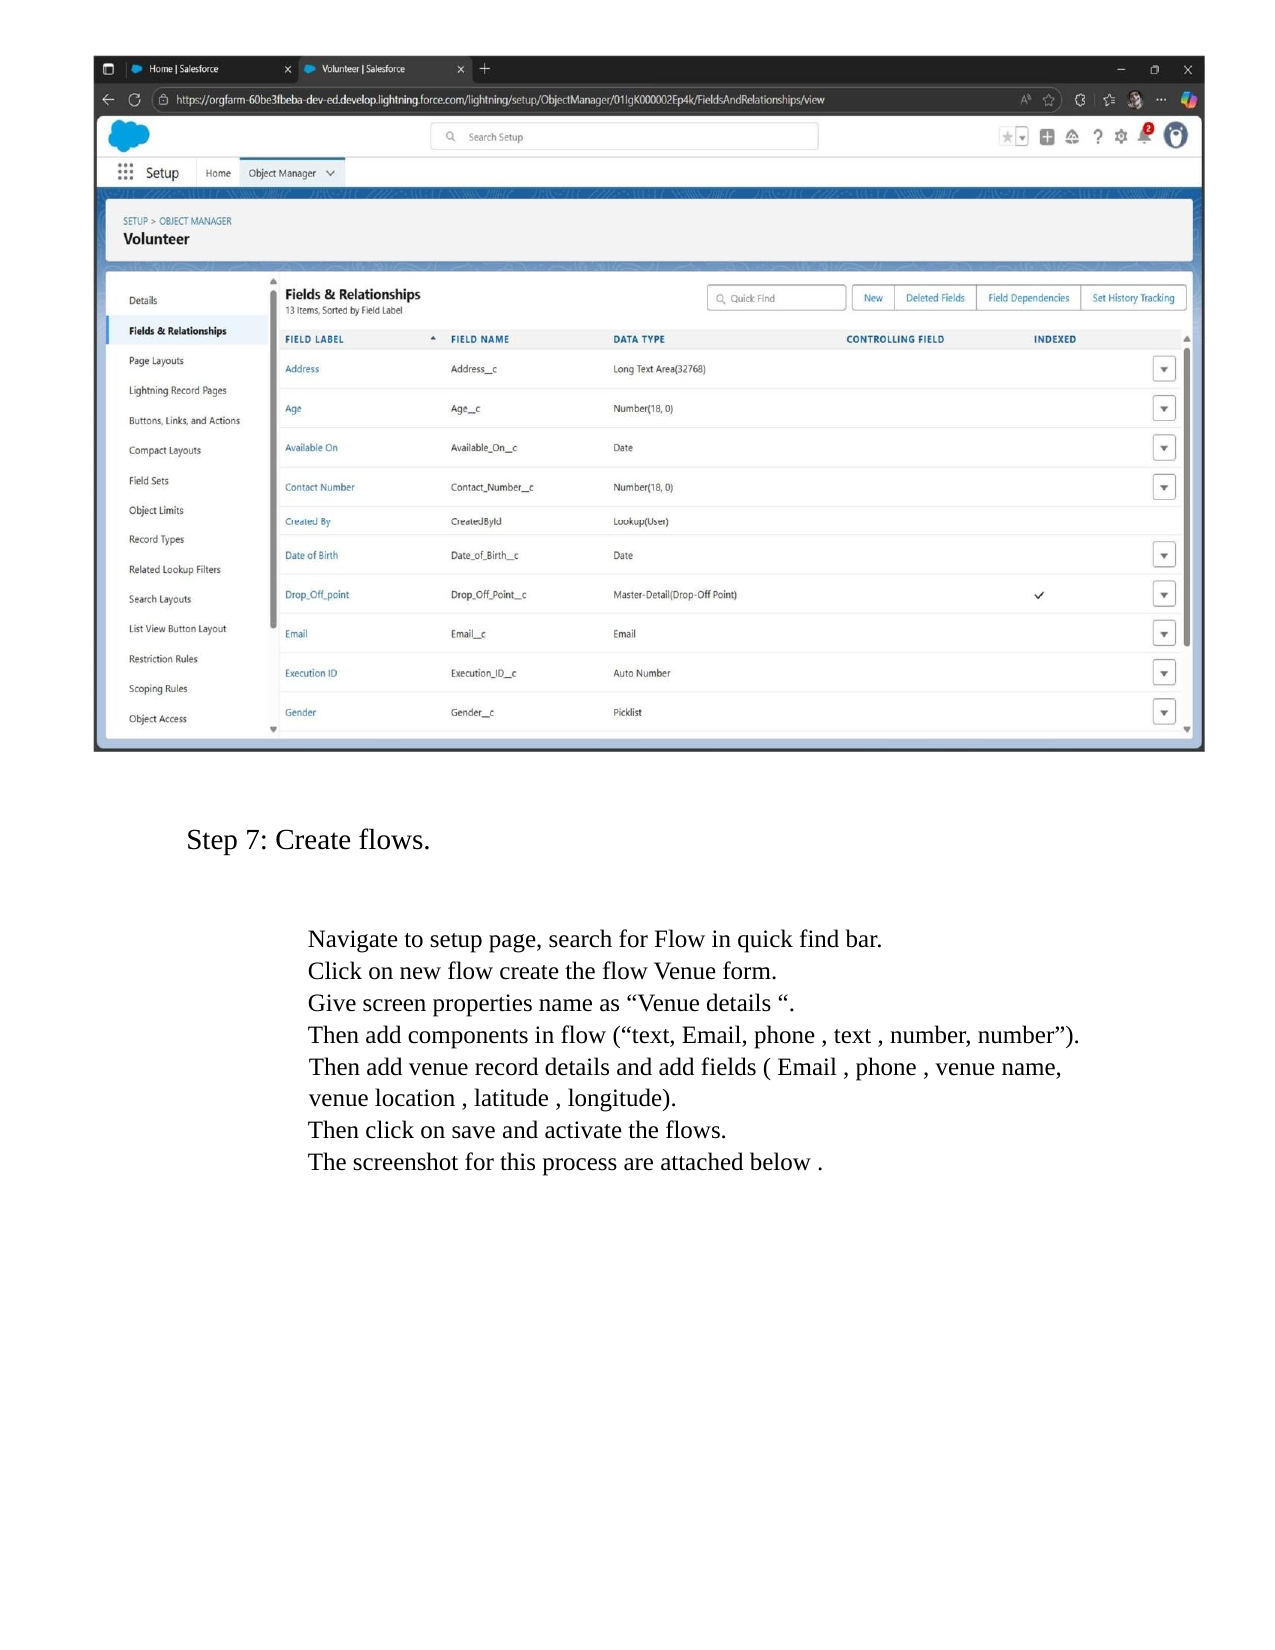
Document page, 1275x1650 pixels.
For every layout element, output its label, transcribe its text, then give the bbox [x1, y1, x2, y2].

picture [93, 55, 1205, 752]
text The screenshot for this process are attached below . [308, 1147, 1116, 1176]
text Give screen properties name as “Venue details “. [308, 988, 1116, 1017]
text Then add components in flow (“text, Email, phone , text , number, number”). Then add venue record details and add fields ( Email , phone , venue name, venue location , latitude , longitude). [308, 1020, 1116, 1112]
text Then click on save and activate the flows. [308, 1115, 1116, 1144]
text Navigate to setup page, search for Flow in quick find bar. [308, 924, 1116, 953]
text Click on new flow create the flow Venue form. [308, 956, 1116, 985]
text Step 7: Create flows. [186, 822, 1151, 856]
